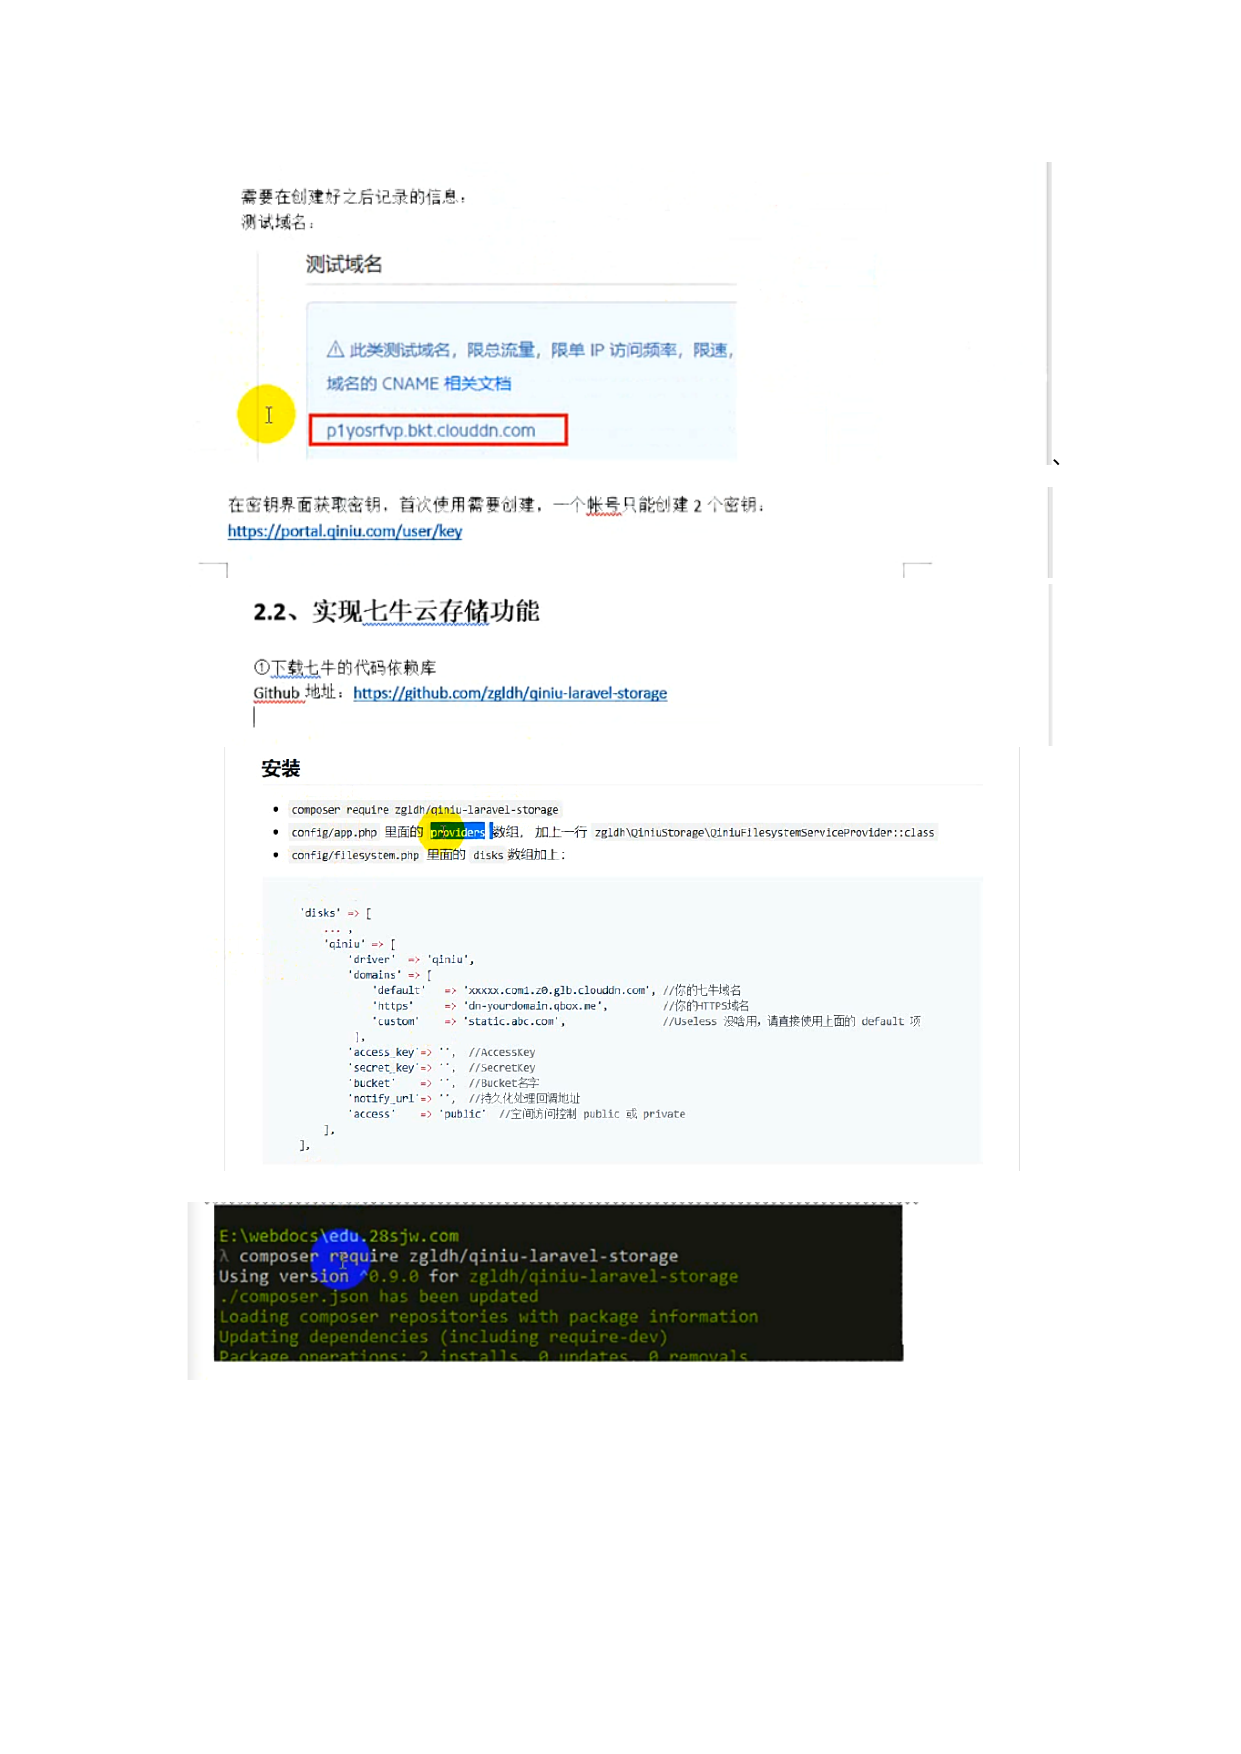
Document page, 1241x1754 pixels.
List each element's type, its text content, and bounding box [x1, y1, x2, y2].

picture [187, 747, 1052, 1171]
picture [187, 162, 1052, 465]
picture [187, 1202, 1052, 1380]
picture [187, 487, 1053, 578]
picture [187, 584, 1053, 746]
